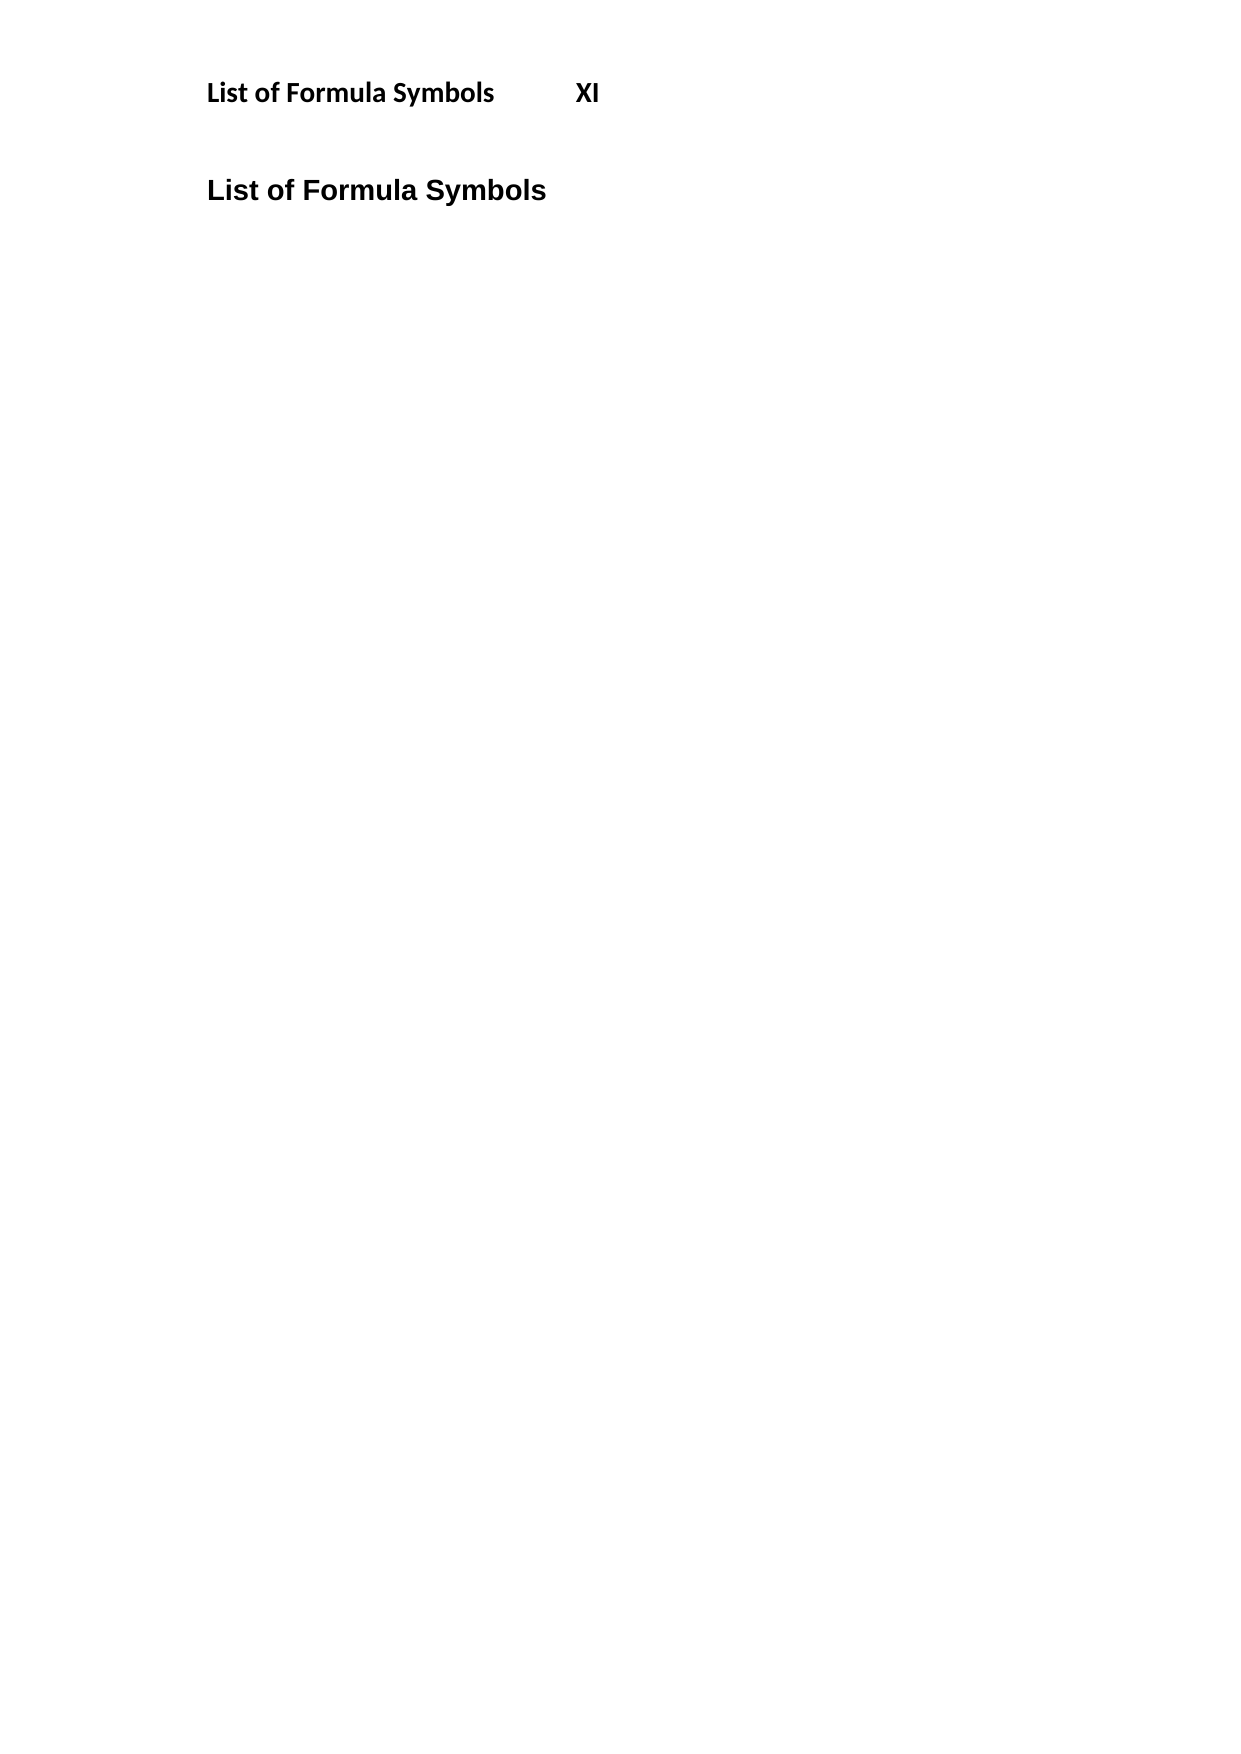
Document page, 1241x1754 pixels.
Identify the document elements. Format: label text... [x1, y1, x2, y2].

subtitle List of Formula Symbols [207, 173, 1092, 206]
